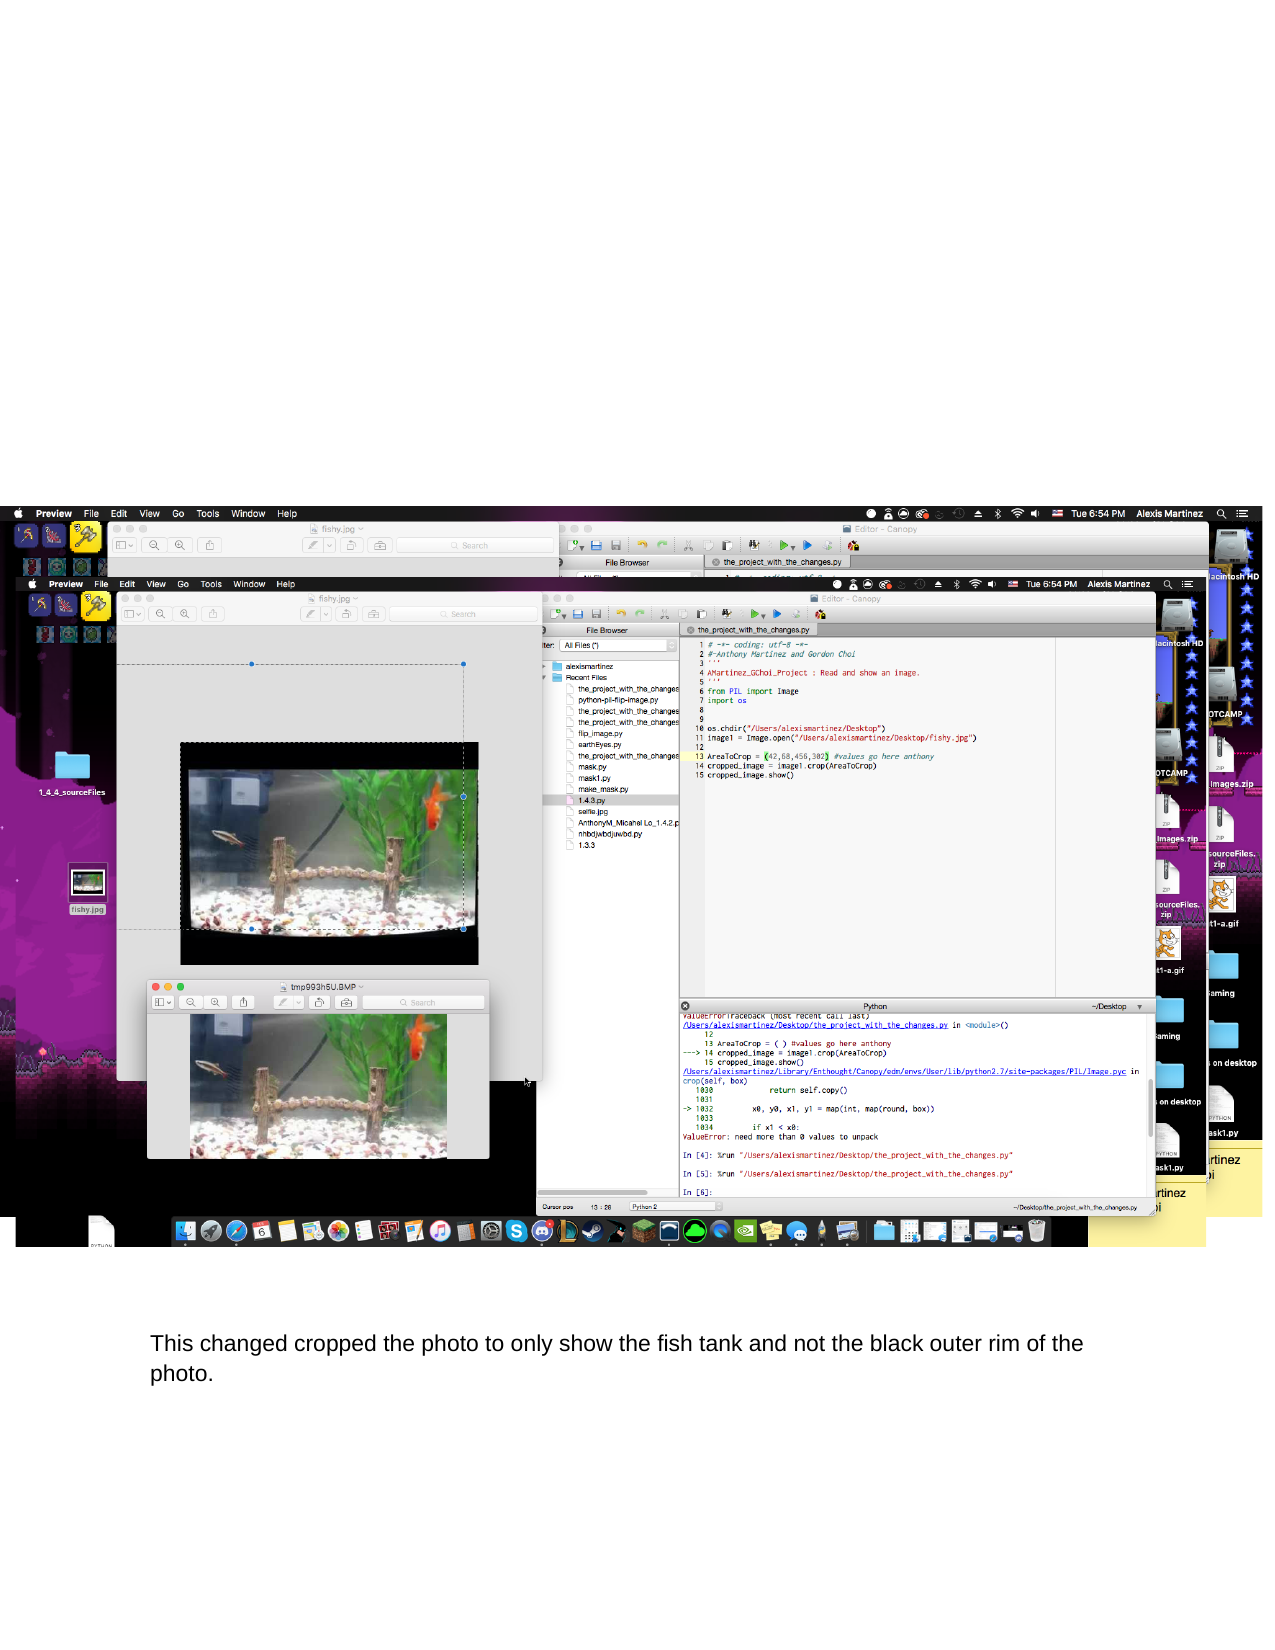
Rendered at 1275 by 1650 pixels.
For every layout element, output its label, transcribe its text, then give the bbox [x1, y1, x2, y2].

text This changed cropped the photo to only show the fish tank and not the black outer rim of the photo. [150, 1330, 1125, 1386]
picture [0, 506, 1263, 1247]
